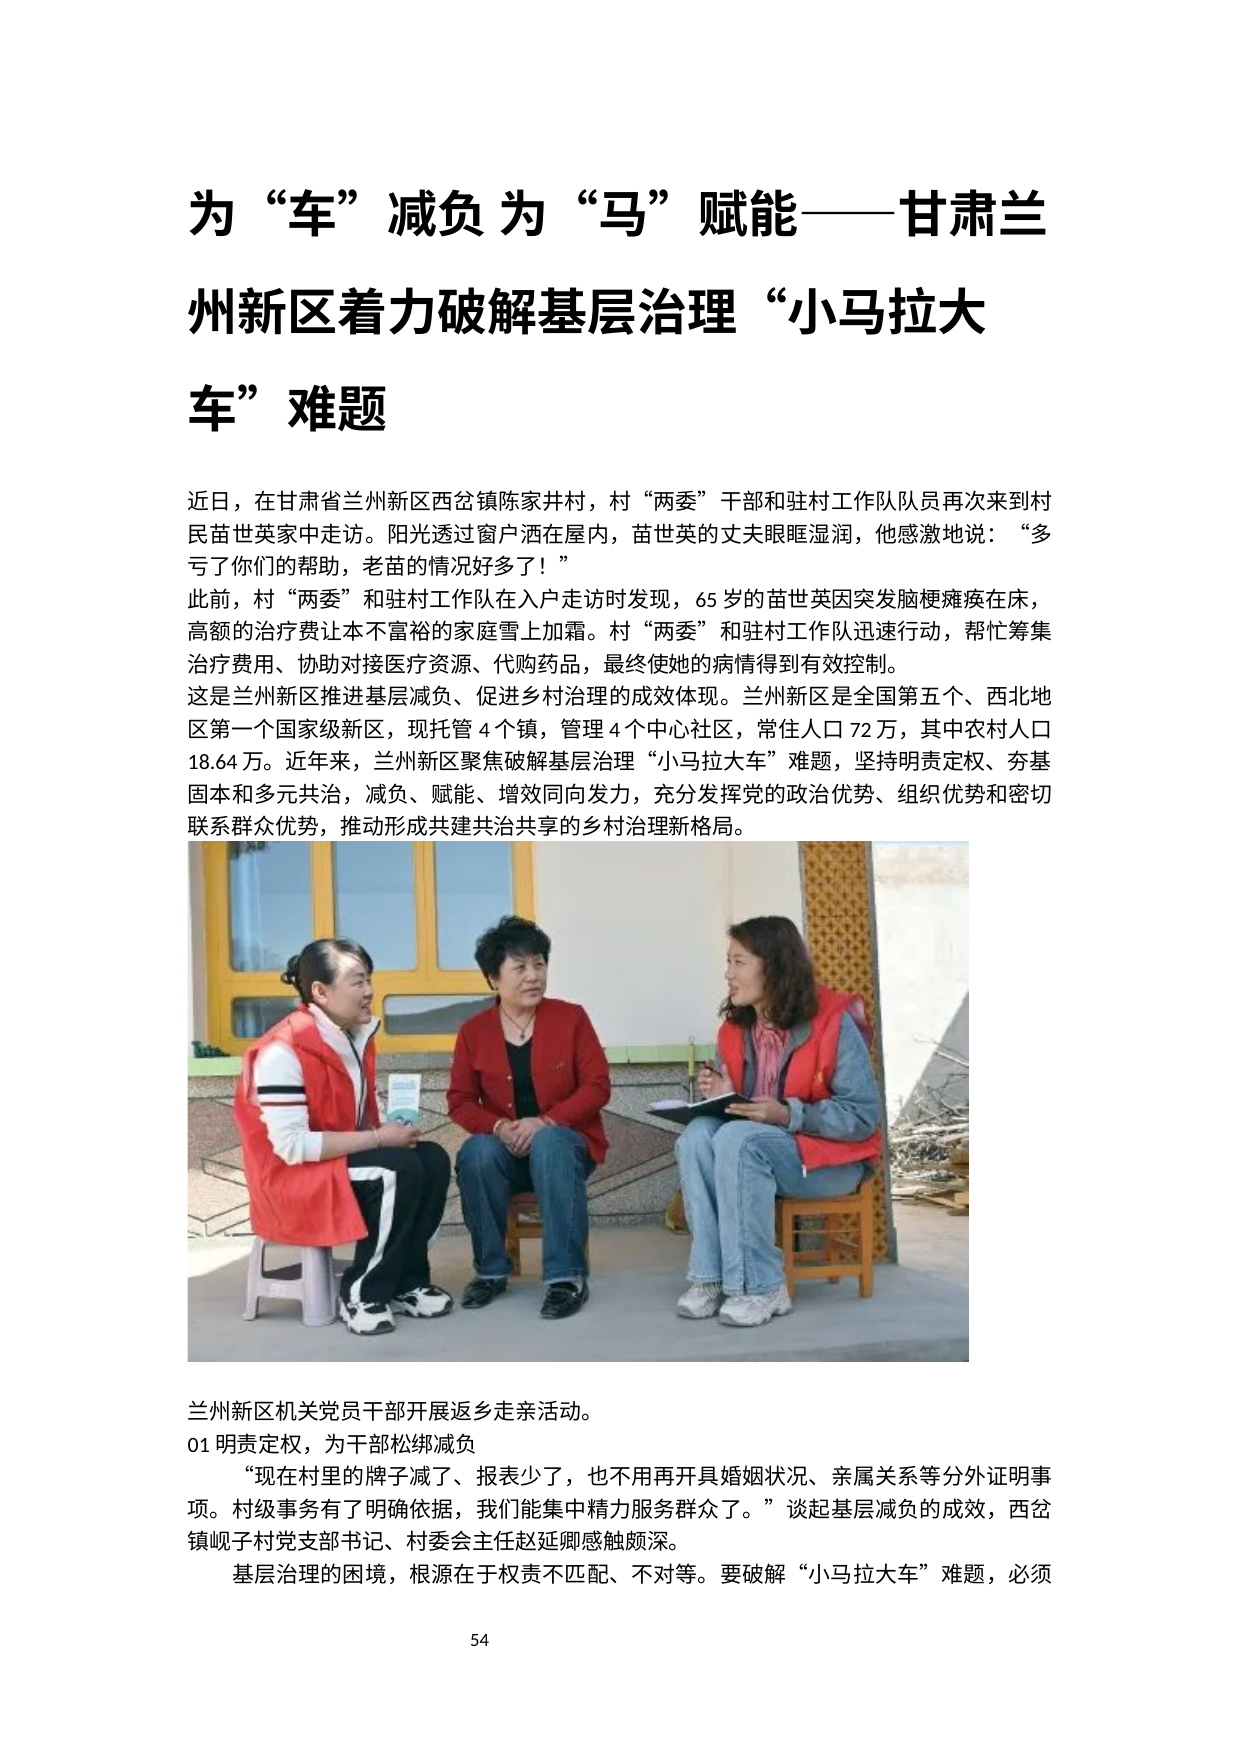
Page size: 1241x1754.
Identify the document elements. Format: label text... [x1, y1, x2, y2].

text 近日，在甘肃省兰州新区西岔镇陈家井村，村“两委”干部和驻村工作队队员再次来到村民苗世英家中走访。阳光透过窗户洒在屋内，苗世英的丈夫眼眶湿润，他感激地说：“多亏了你们的帮助，老苗的情况好多了！” [187, 484, 1053, 581]
text “现在村里的牌子减了、报表少了，也不用再开具婚姻状况、亲属关系等分外证明事项。村级事务有了明确依据，我们能集中精力服务群众了。”谈起基层减负的成效，西岔镇岘子村党支部书记、村委会主任赵延卿感触颇深。 [187, 1459, 1053, 1556]
subtitle 为“车”减负 为“马”赋能——甘肃兰州新区着力破解基层治理“小马拉大车”难题 [187, 162, 1053, 454]
text 这是兰州新区推进基层减负、促进乡村治理的成效体现。兰州新区是全国第五个、西北地区第一个国家级新区，现托管4个镇，管理4个中心社区，常住人口72万，其中农村人口18.64万。近年来，兰州新区聚焦破解基层治理“小马拉大车”难题，坚持明责定权、夯基固本和多元共治，减负、赋能、增效同向发力，充分发挥党的政治优势、组织优势和密切联系群众优势，推动形成共建共治共享的乡村治理新格局。 [187, 679, 1053, 841]
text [187, 1556, 1053, 1589]
text 兰州新区机关党员干部开展返乡走亲活动。 [187, 1394, 1053, 1426]
text 此前，村“两委”和驻村工作队在入户走访时发现，65岁的苗世英因突发脑梗瘫痪在床，高额的治疗费让本不富裕的家庭雪上加霜。村“两委”和驻村工作队迅速行动，帮忙筹集治疗费用、协助对接医疗资源、代购药品，最终使她的病情得到有效控制。 [187, 581, 1053, 679]
text 01 明责定权，为干部松绑减负 [187, 1426, 1053, 1459]
picture [187, 841, 969, 1362]
